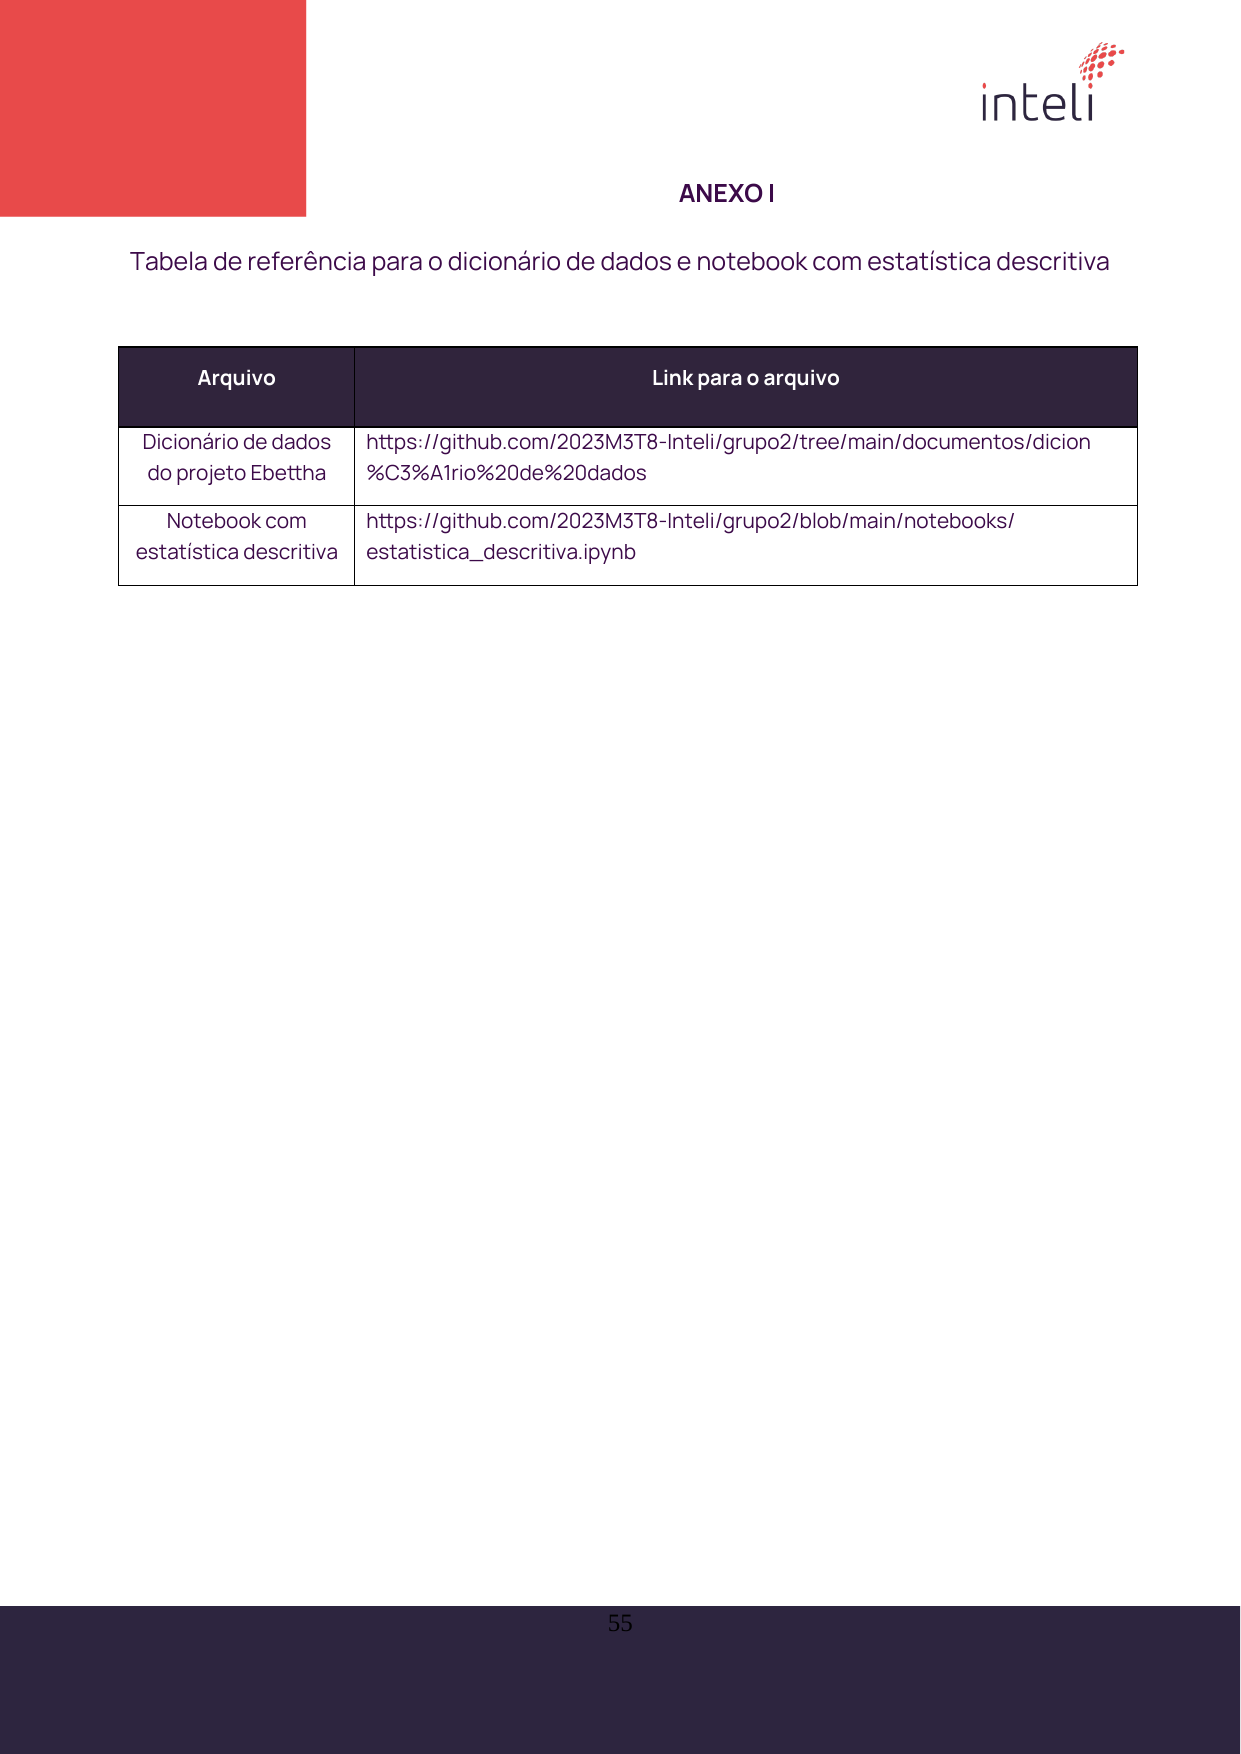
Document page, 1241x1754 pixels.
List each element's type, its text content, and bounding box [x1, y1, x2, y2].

table_cell Notebook com estatística descritiva [119, 506, 354, 584]
picture [0, 1606, 1241, 1754]
table_cell Dicionário de dados do projeto Ebettha [119, 428, 354, 505]
picture [0, 0, 307, 217]
table_cell https://github.com/2023M3T8-Inteli/grupo2/blob/main/notebooks/estatistica_descritiva.ipynb [355, 506, 1137, 584]
table_header Arquivo [119, 348, 354, 426]
picture [982, 42, 1125, 121]
text ANEXO I [118, 176, 1122, 210]
text Tabela de referência para o dicionário de dados e notebook com estatística descritiva [118, 244, 1122, 278]
table_cell https://github.com/2023M3T8-Inteli/grupo2/tree/main/documentos/dicion%C3%A1rio%20de%20dados [355, 428, 1137, 505]
table_header Link para o arquivo [355, 348, 1137, 426]
